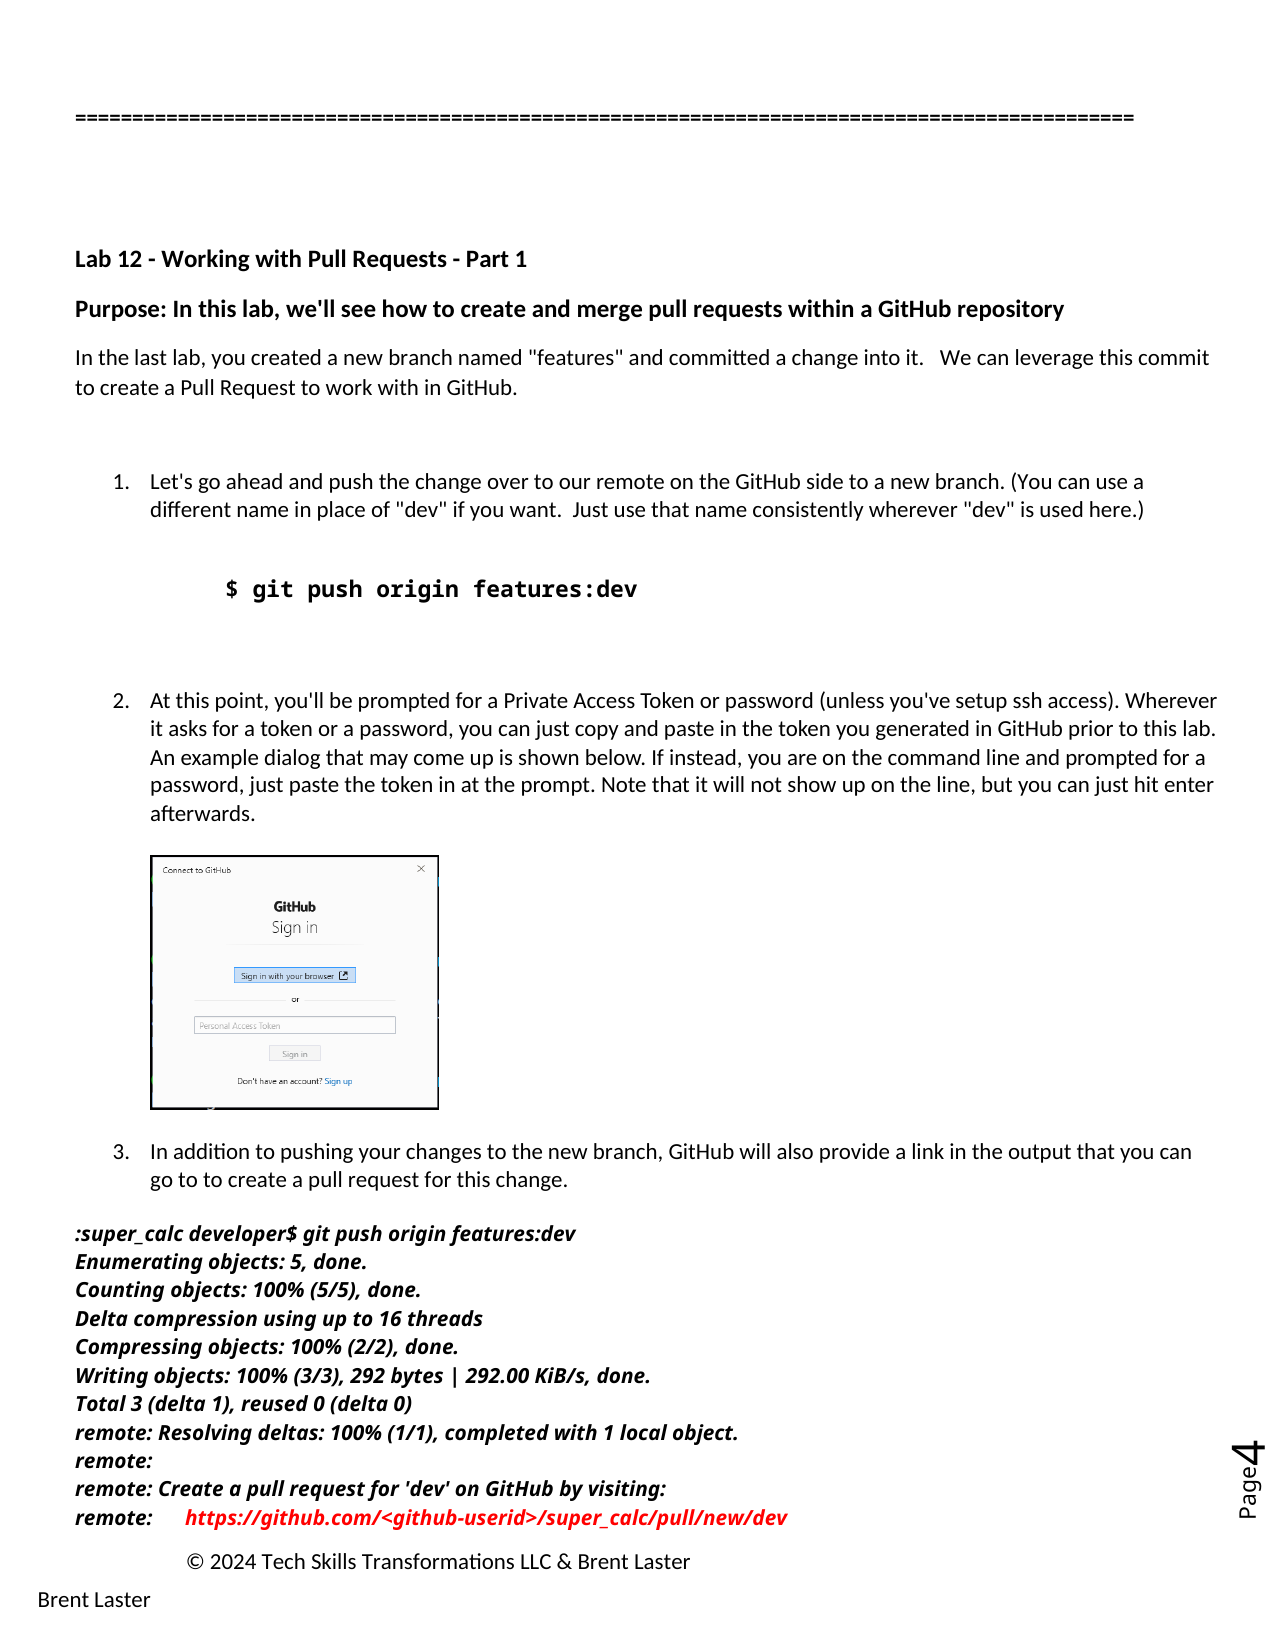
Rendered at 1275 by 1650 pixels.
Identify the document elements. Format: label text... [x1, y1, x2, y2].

text Compressing objects: 100% (2/2), done. [75, 1332, 1219, 1361]
text Total 3 (delta 1), reused 0 (delta 0) [75, 1389, 1219, 1418]
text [75, 103, 1219, 131]
text Lab 12 - Working with Pull Requests - Part 1 [75, 244, 1219, 274]
picture [150, 855, 439, 1110]
text $ git push origin features:dev [187, 573, 1219, 604]
list In addition to pushing your changes to the new branch, GitHub will also provide a link in the output that you can go to to create a pull request for this change. [112, 1137, 1219, 1193]
subtitle At this point, you'll be prompted for a Private Access Token or password (unless you've setup ssh access). Wherever it asks for a token or a password, you can just copy and paste in the token you generated in GitHub prior to this lab. An example dialog that may come up is shown below. If instead, you are on the command line and prompted for a password, just paste the token in at the prompt. Note that it will not show up on the line, but you can just hit enter afterwards. [112, 687, 1219, 827]
text In the last lab, you created a new branch named "features" and committed a change into it. We can leverage this commit to create a Pull Request to work with in GitHub. [75, 343, 1219, 401]
text remote: https://github.com/<github-userid>/super_calc/pull/new/dev [75, 1503, 1219, 1531]
text :super_calc developer$ git push origin features:dev [75, 1219, 1219, 1247]
text Counting objects: 100% (5/5), done. [75, 1276, 1219, 1304]
text remote: Resolving deltas: 100% (1/1), completed with 1 local object. [75, 1418, 1219, 1446]
text Purpose: In this lab, we'll see how to create and merge pull requests within a GitHub repository [75, 293, 1219, 324]
text remote: [75, 1446, 1219, 1474]
text Delta compression using up to 16 threads [75, 1304, 1219, 1332]
text Writing objects: 100% (3/3), 292 bytes | 292.00 KiB/s, done. [75, 1361, 1219, 1389]
text Enumerating objects: 5, done. [75, 1247, 1219, 1276]
text remote: Create a pull request for 'dev' on GitHub by visiting: [75, 1474, 1219, 1503]
list Let's go ahead and push the change over to our remote on the GitHub side to a new branch. (You can use a different name in place of "dev" if you want. Just use that name consistently wherever "dev" is used here.) [112, 467, 1219, 523]
